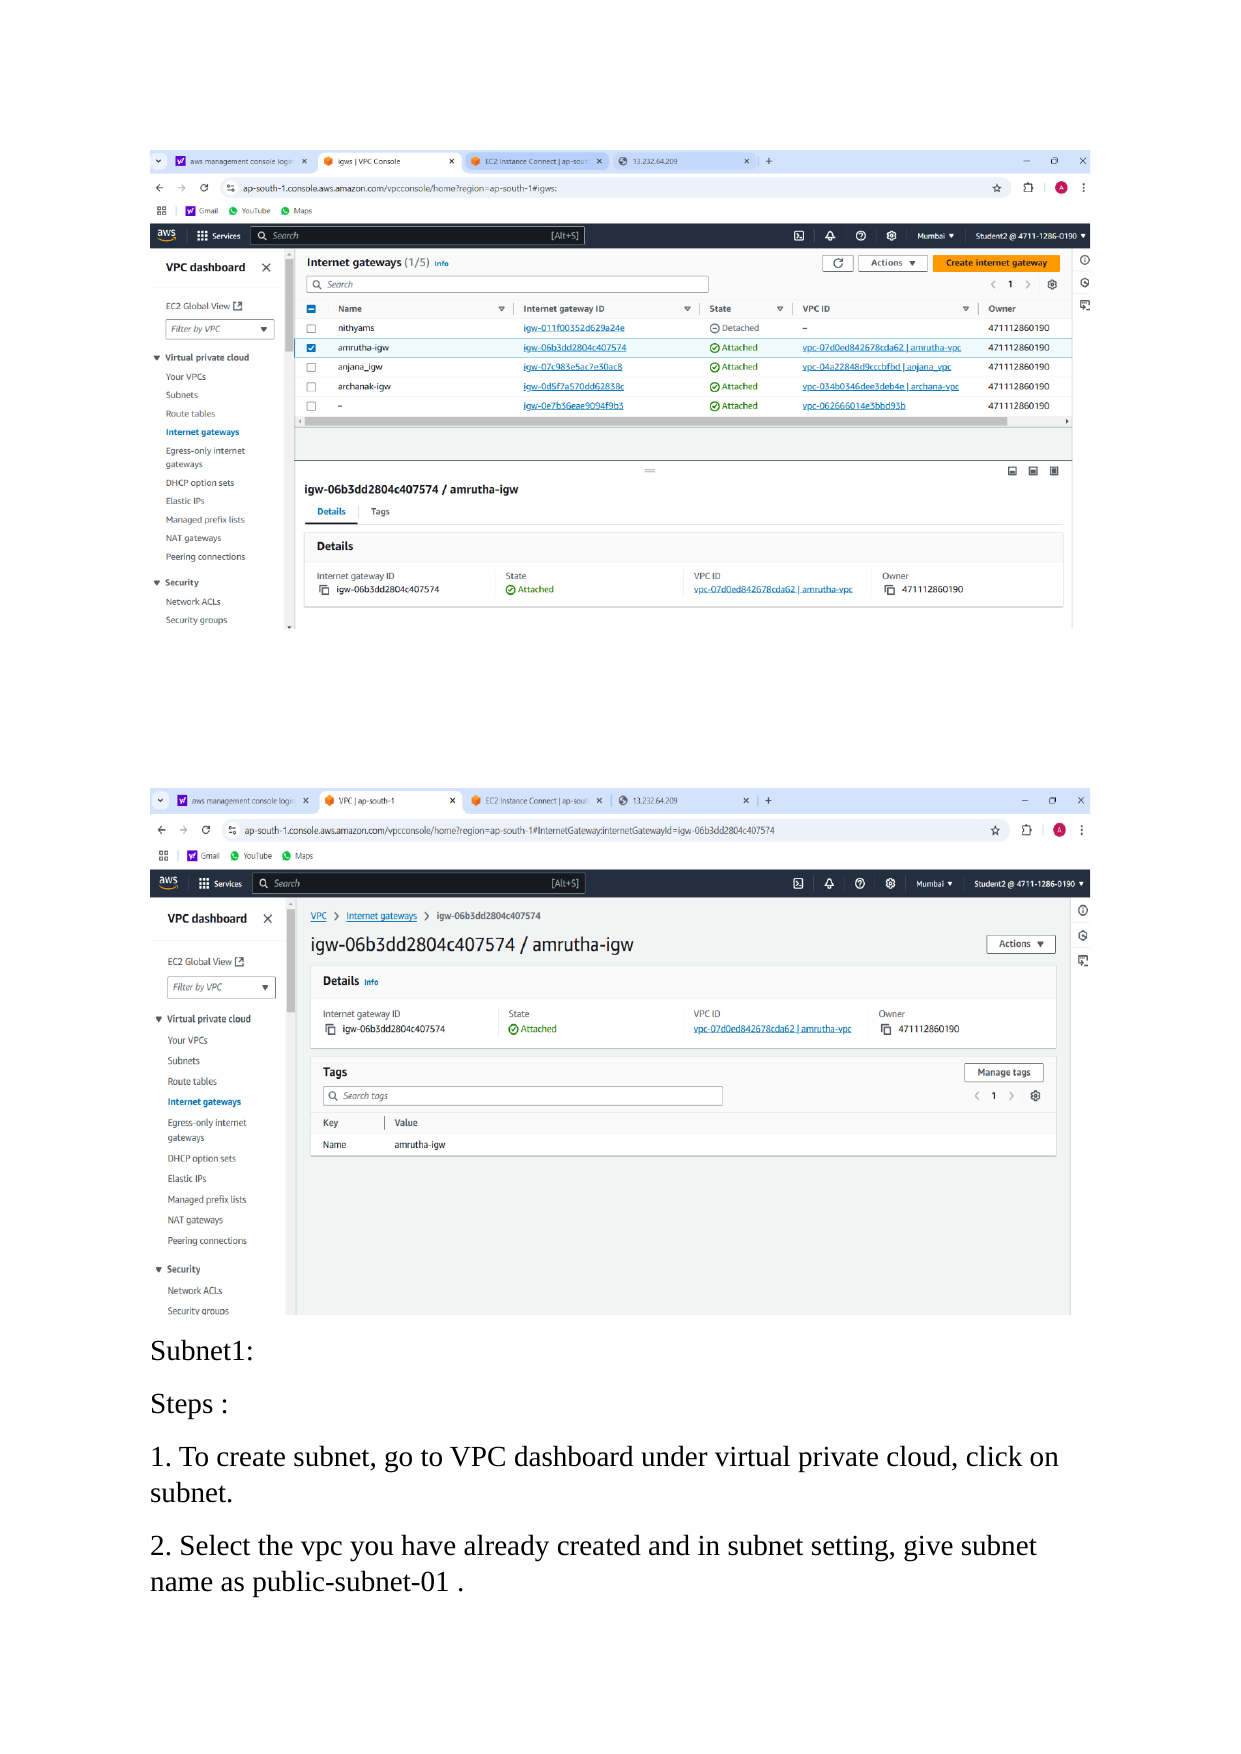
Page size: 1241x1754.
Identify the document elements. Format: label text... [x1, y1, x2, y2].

text Steps : [150, 1386, 1090, 1420]
picture [150, 788, 1091, 1315]
text Subnet1: [150, 1333, 1090, 1367]
text 1. To create subnet, go to VPC dashboard under virtual private cloud, click on subnet. [150, 1439, 1090, 1509]
text 2. Select the vpc you have already created and in subnet setting, give subnet name as public-subnet-01 . [150, 1528, 1090, 1598]
picture [150, 150, 1091, 629]
